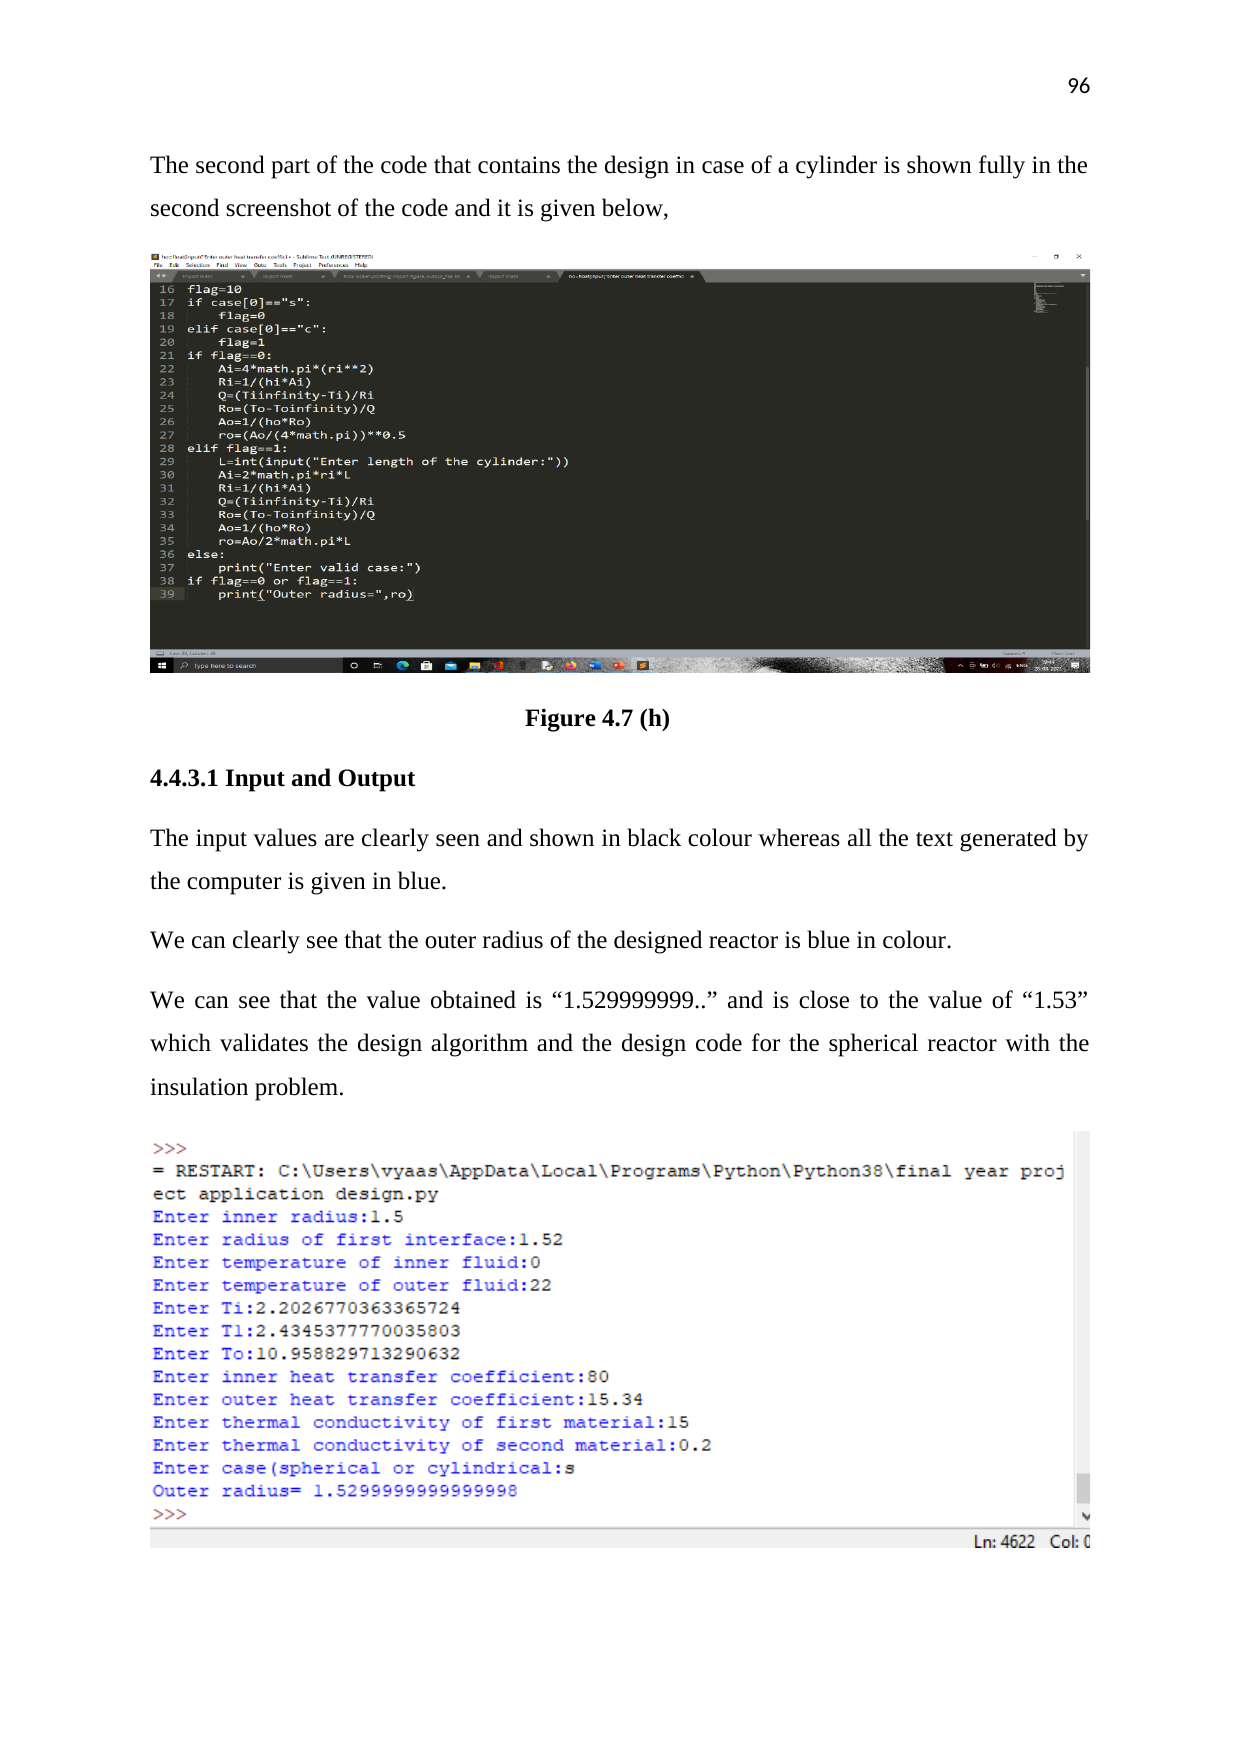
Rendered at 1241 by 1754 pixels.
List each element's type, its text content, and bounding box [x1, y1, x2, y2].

text The input values are clearly seen and shown in black colour whereas all the text generated by the computer is given in blue. [150, 823, 1090, 894]
text We can clearly see that the outer radius of the designed reactor is blue in colour. [150, 926, 1090, 954]
text The second part of the code that contains the design in case of a cylinder is shown fully in the second screenshot of the code and it is given below, [150, 150, 1090, 222]
text We can see that the value obtained is “1.529999999..” and is close to the value of “1.53” which validates the design algorithm and the design code for the spherical reactor with the insulation problem. [150, 985, 1090, 1100]
picture [150, 1131, 1091, 1548]
text 4.4.3.1 Input and Output [150, 763, 1090, 792]
text Figure 4.7 (h) [150, 703, 1090, 732]
picture [150, 252, 1091, 673]
